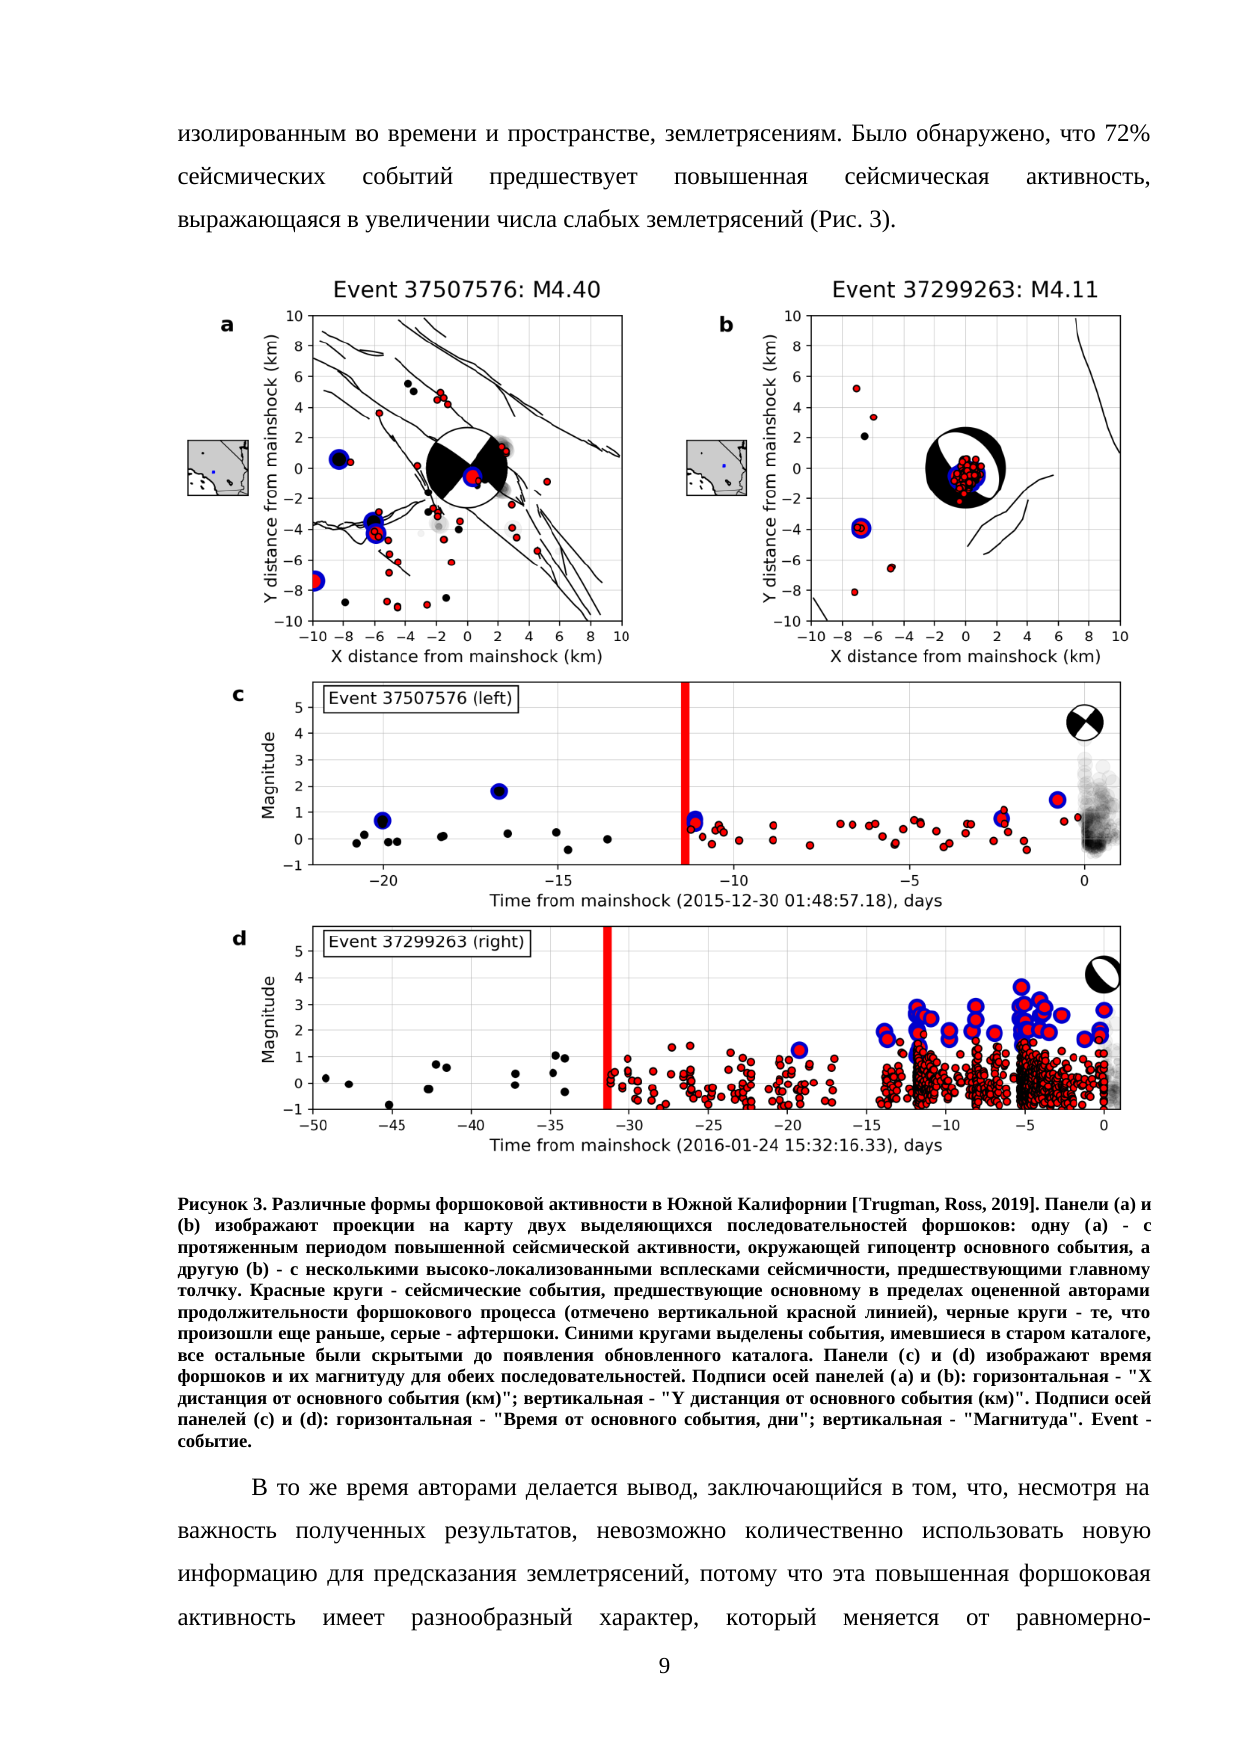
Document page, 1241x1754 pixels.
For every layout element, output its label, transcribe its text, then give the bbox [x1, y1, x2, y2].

picture [177, 268, 1151, 1159]
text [177, 118, 1152, 233]
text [177, 1472, 1152, 1630]
text Рисунок 3. Различные формы форшоковой активности в Южной Калифорнии [Trugman, Ross, 2019]. Панели (a) и (b) изображают проекции на карту двух выделяющихся последовательностей форшоков: одну (a) - с протяженным периодом повышенной сейсмической активности, окружающей гипоцентр основного события, а другую (b) - с несколькими высоко-локализованными всплесками сейсмичности, предшествующими главному толчку. Красные круги - сейсмические события, предшествующие основному в пределах оцененной авторами продолжительности форшокового процесса (отмечено вертикальной красной линией), черные круги - те, что произошли еще раньше, серые - афтершоки. Синими кругами выделены события, имевшиеся в старом каталоге, все остальные были скрытыми до появления обновленного каталога. Панели (c) и (d) изображают время форшоков и их магнитуду для обеих последовательностей. Подписи осей панелей (a) и (b): горизонтальная - "X дистанция от основного события (км)"; вертикальная - "Y дистанция от основного события (км)". Подписи осей панелей (c) и (d): горизонтальная - "Время от основного события, дни"; вертикальная - "Магнитуда". Event - событие. [177, 1193, 1152, 1451]
